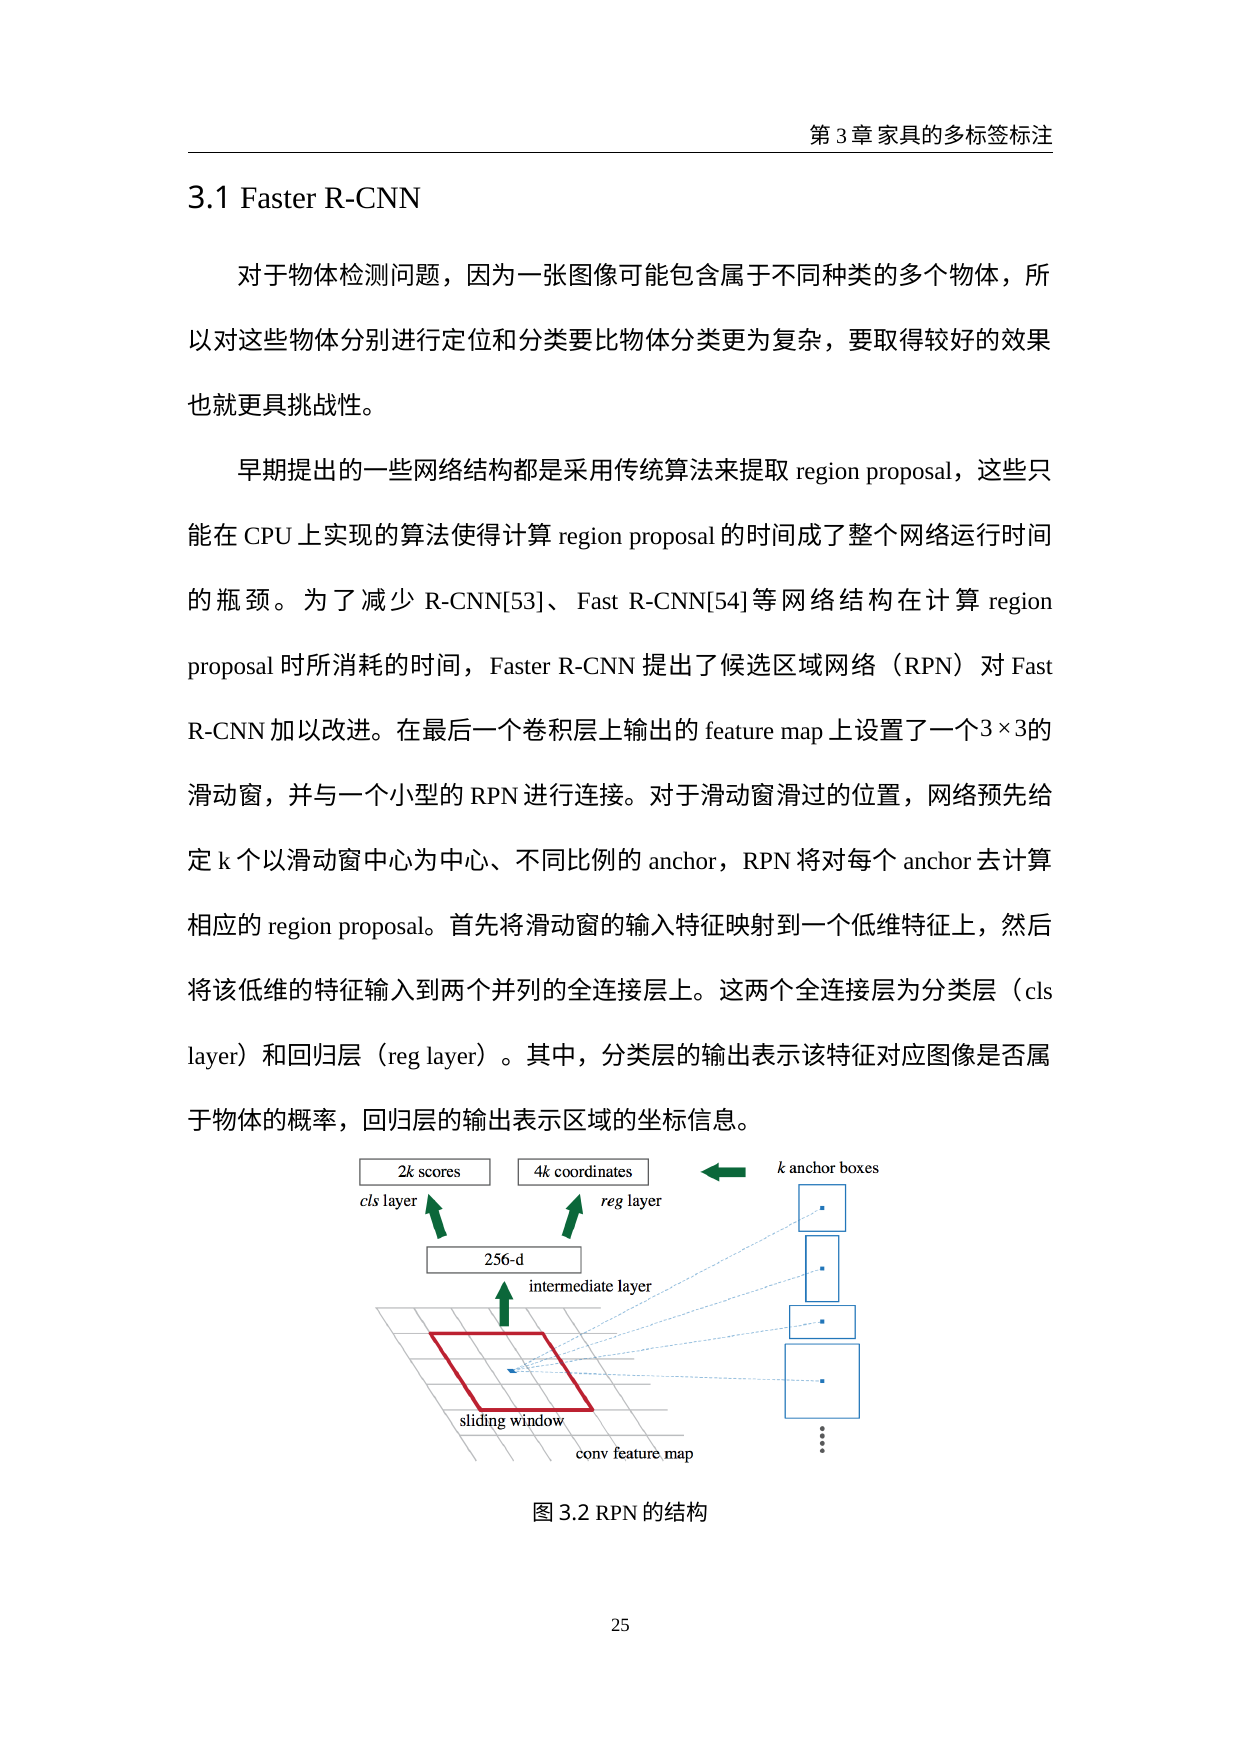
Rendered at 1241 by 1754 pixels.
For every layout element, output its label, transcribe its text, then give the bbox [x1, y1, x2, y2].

picture [353, 1151, 887, 1473]
text 图3.2 RPN的结构 [187, 1495, 1053, 1527]
subtitle 3.1 Faster R-CNN [187, 164, 1053, 229]
text 早期提出的一些网络结构都是采用传统算法来提取region proposal，这些只能在CPU上实现的算法使得计算region proposal的时间成了整个网络运行时间的瓶颈。为了减少R-CNN[53]、Fast R-CNN[54]等网络结构在计算region proposal时所消耗的时间，Faster R-CNN提出了候选区域网络（RPN）对Fast R-CNN加以改进。在最后一个卷积层上输出的feature map上设置了一个的滑动窗，并与一个小型的RPN进行连接。对于滑动窗滑过的位置，网络预先给定k个以滑动窗中心为中心、不同比例的anchor，RPN将对每个anchor去计算相应的region proposal。首先将滑动窗的输入特征映射到一个低维特征上，然后将该低维的特征输入到两个并列的全连接层上。这两个全连接层为分类层（cls layer）和回归层（reg layer）。其中，分类层的输出表示该特征对应图像是否属于物体的概率，回归层的输出表示区域的坐标信息。 [187, 436, 1053, 1151]
text 对于物体检测问题，因为一张图像可能包含属于不同种类的多个物体，所以对这些物体分别进行定位和分类要比物体分类更为复杂，要取得较好的效果也就更具挑战性。 [187, 241, 1053, 436]
